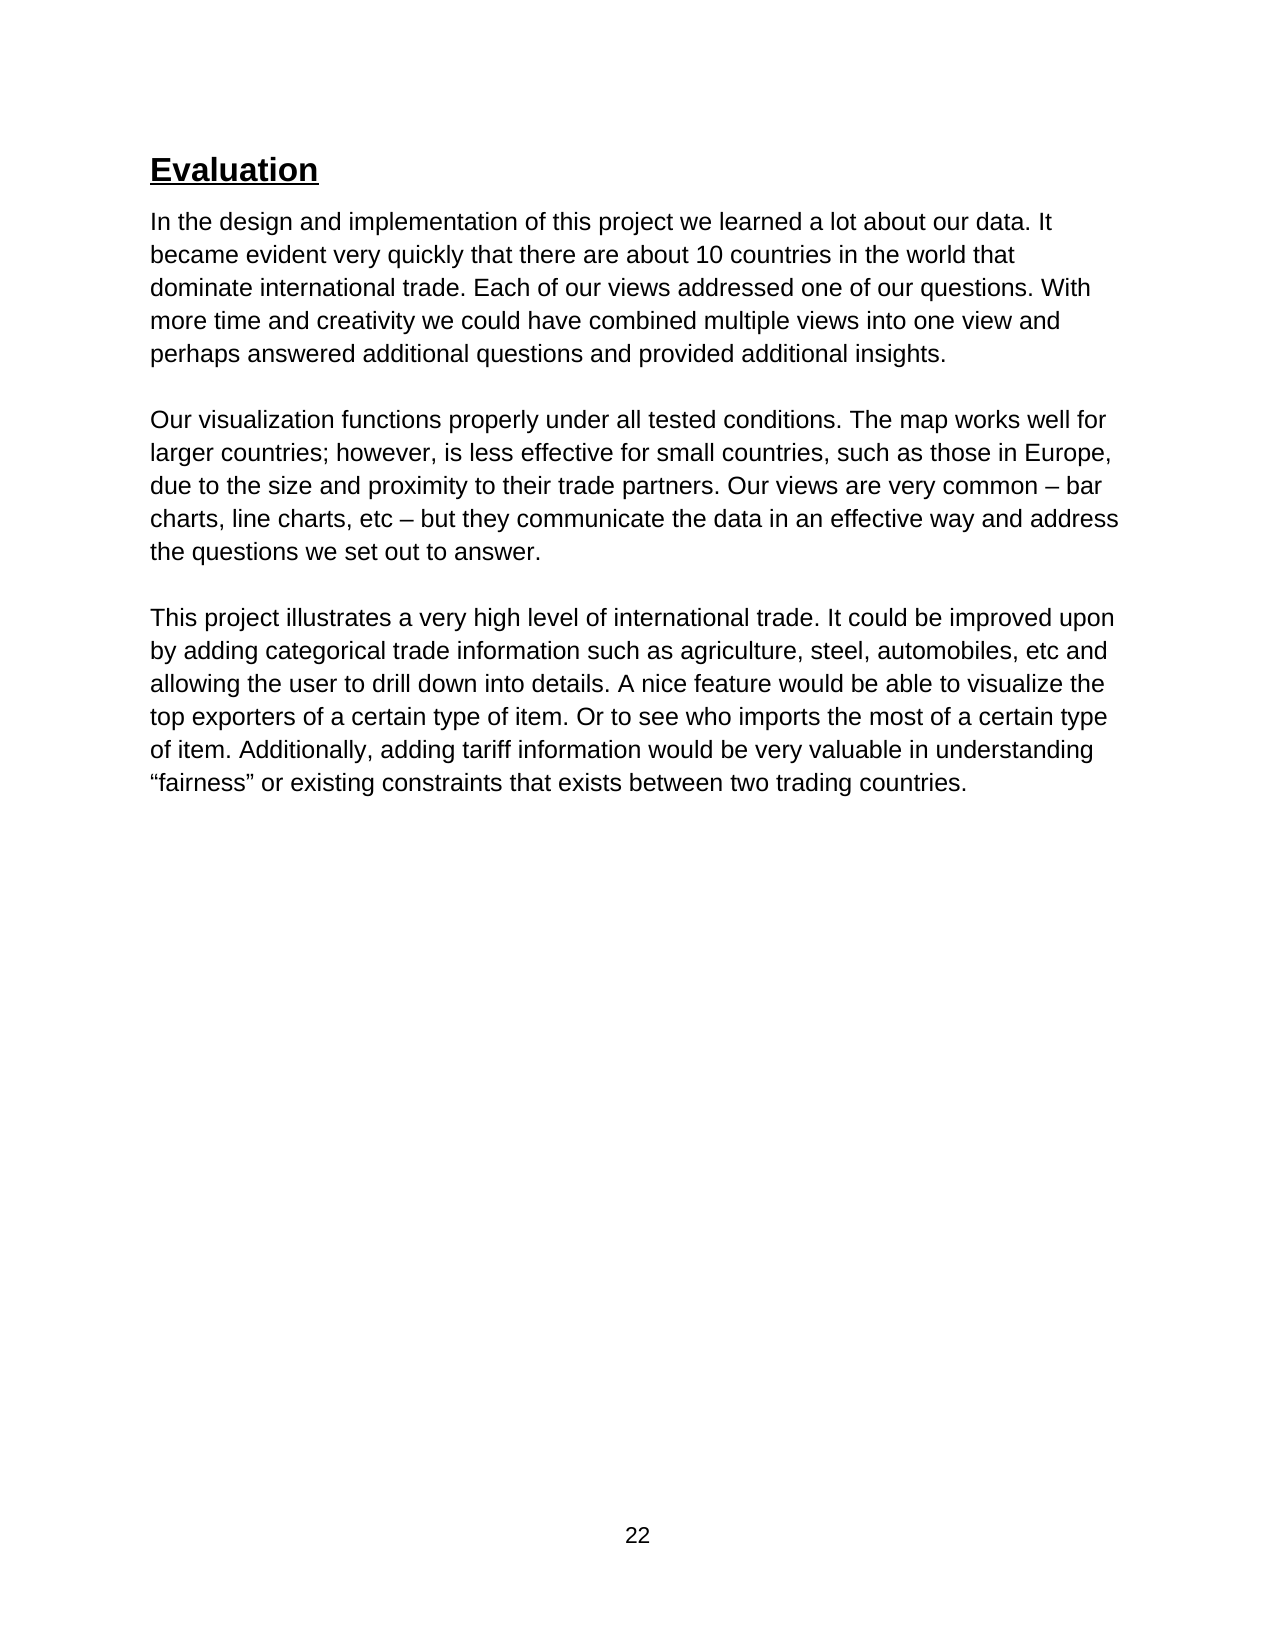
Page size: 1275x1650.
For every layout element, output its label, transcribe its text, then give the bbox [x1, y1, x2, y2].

text Our visualization functions properly under all tested conditions. The map works well for larger countries; however, is less effective for small countries, such as those in Europe, due to the size and proximity to their trade partners. Our views are very common – bar charts, line charts, etc – but they communicate the data in an effective way and address the questions we set out to answer. [150, 405, 1125, 566]
subtitle Evaluation [150, 150, 1125, 188]
text This project illustrates a very high level of international trade. It could be improved upon by adding categorical trade information such as agriculture, steel, automobiles, etc and allowing the user to drill down into details. A nice feature would be able to visualize the top exporters of a certain type of item. Or to see who imports the most of a certain type of item. Additionally, adding tariff information would be very valuable in understanding “fairness” or existing constraints that exists between two trading countries. [150, 603, 1125, 797]
text In the design and implementation of this project we learned a lot about our data. It became evident very quickly that there are about 10 countries in the world that dominate international trade. Each of our views addressed one of our questions. With more time and creativity we could have combined multiple views into one view and perhaps answered additional questions and provided additional insights. [150, 207, 1125, 367]
